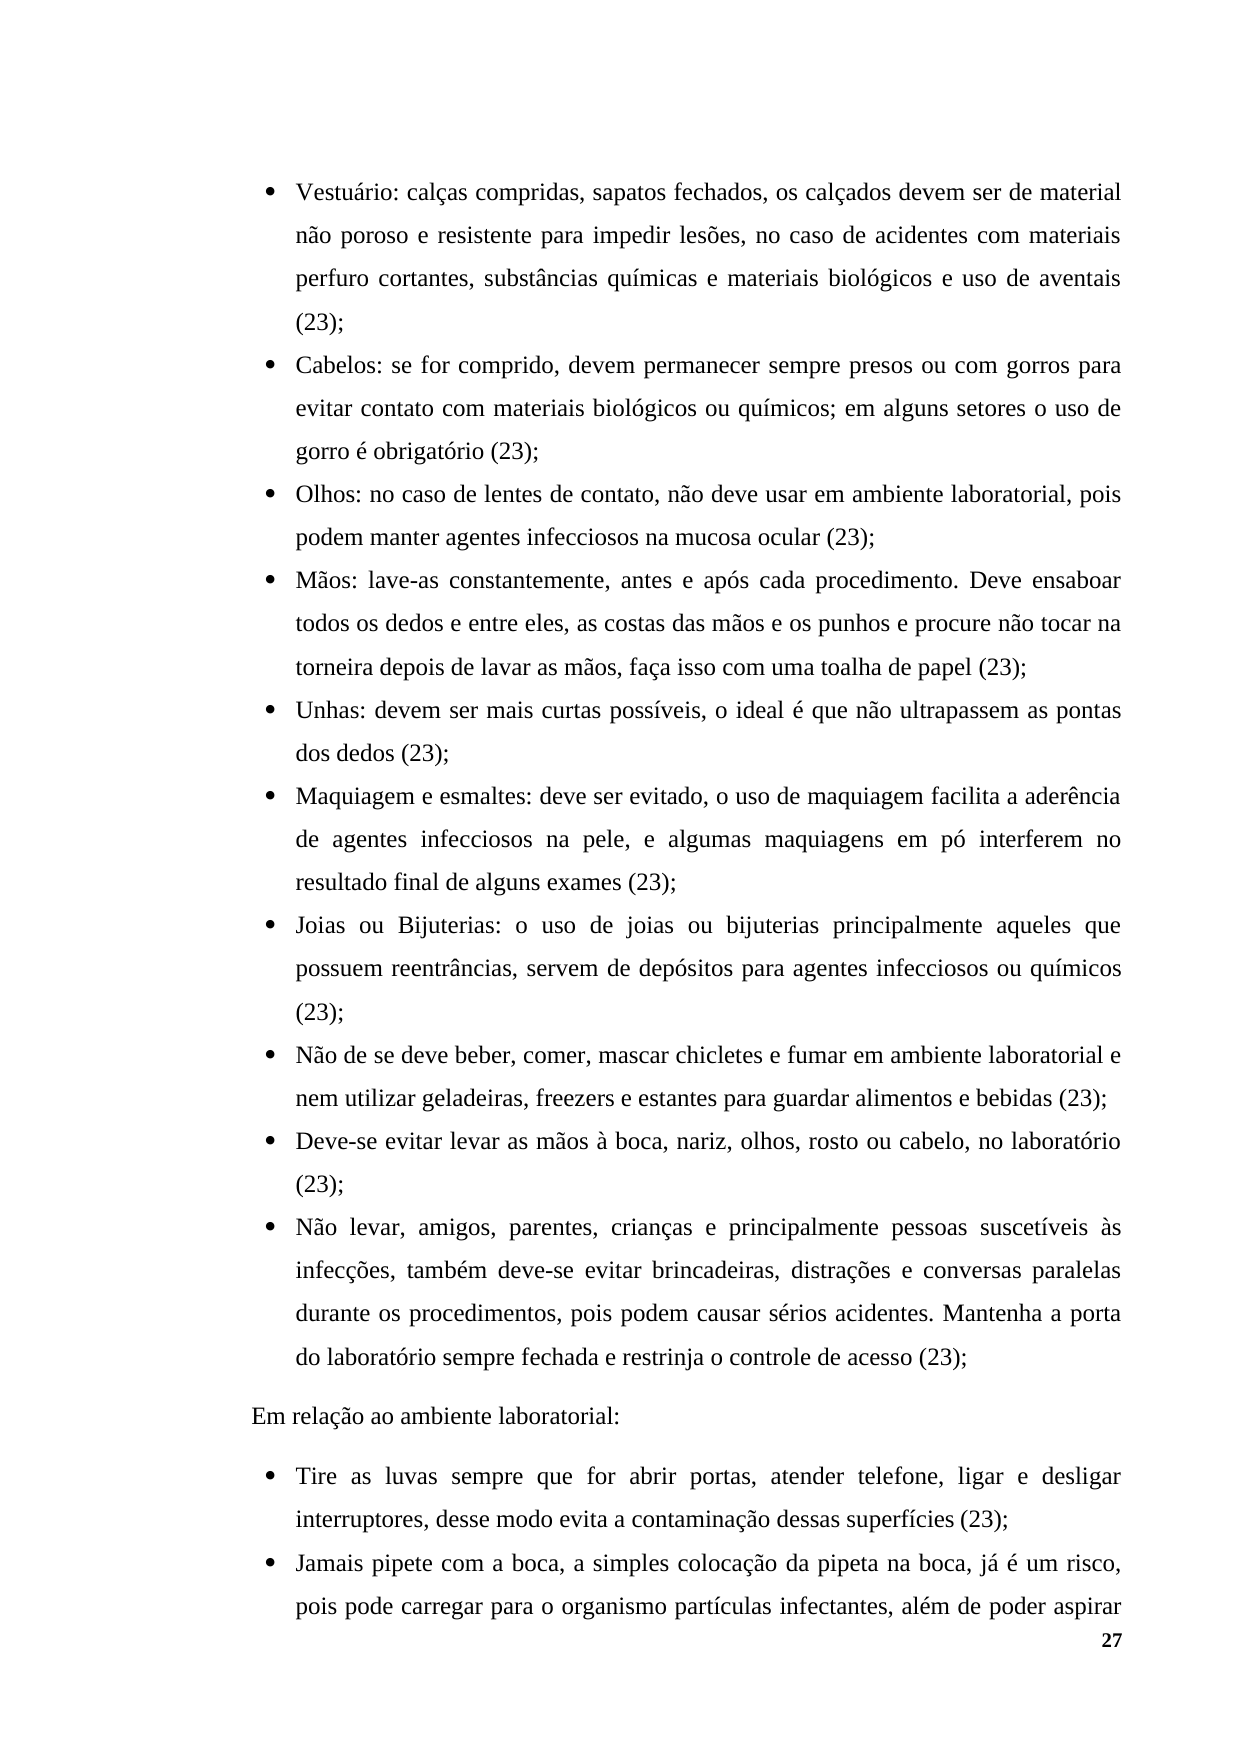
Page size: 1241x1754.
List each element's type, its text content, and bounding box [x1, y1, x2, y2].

list Mãos: lave-as constantemente, antes e após cada procedimento. Deve ensaboar todos os dedos e entre eles, as costas das mãos e os punhos e procure não tocar na torneira depois de lavar as mãos, faça isso com uma toalha de papel ; [266, 565, 1122, 680]
text Em relação ao ambiente laboratorial: [177, 1401, 1122, 1430]
list Maquiagem e esmaltes: deve ser evitado, o uso de maquiagem facilita a aderência de agentes infecciosos na pele, e algumas maquiagens em pó interferem no resultado final de alguns exames ; [266, 781, 1122, 896]
list Vestuário: calças compridas, sapatos fechados, os calçados devem ser de material não poroso e resistente para impedir lesões, no caso de acidentes com materiais perfuro cortantes, substâncias químicas e materiais biológicos e uso de aventais ; [266, 177, 1122, 335]
list Deve-se evitar levar as mãos à boca, nariz, olhos, rosto ou cabelo, no laboratório ; [266, 1126, 1122, 1198]
list Tire as luvas sempre que for abrir portas, atender telefone, ligar e desligar interruptores, desse modo evita a contaminação dessas superfícies ; [266, 1461, 1122, 1533]
list Não de se deve beber, comer, mascar chicletes e fumar em ambiente laboratorial e nem utilizar geladeiras, freezers e estantes para guardar alimentos e bebidas ; [266, 1040, 1122, 1112]
list Não levar, amigos, parentes, crianças e principalmente pessoas suscetíveis às infecções, também deve-se evitar brincadeiras, distrações e conversas paralelas durante os procedimentos, pois podem causar sérios acidentes. Mantenha a porta do laboratório sempre fechada e restrinja o controle de acesso ; [266, 1212, 1122, 1370]
list Cabelos: se for comprido, devem permanecer sempre presos ou com gorros para evitar contato com materiais biológicos ou químicos; em alguns setores o uso de gorro é obrigatório ; [266, 350, 1122, 465]
list Olhos: no caso de lentes de contato, não deve usar em ambiente laboratorial, pois podem manter agentes infecciosos na mucosa ocular ; [266, 479, 1122, 551]
list Joias ou Bijuterias: o uso de joias ou bijuterias principalmente aqueles que possuem reentrâncias, servem de depósitos para agentes infecciosos ou químicos ; [266, 910, 1122, 1025]
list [266, 1548, 1122, 1620]
list Unhas: devem ser mais curtas possíveis, o ideal é que não ultrapassem as pontas dos dedos ; [266, 695, 1122, 767]
